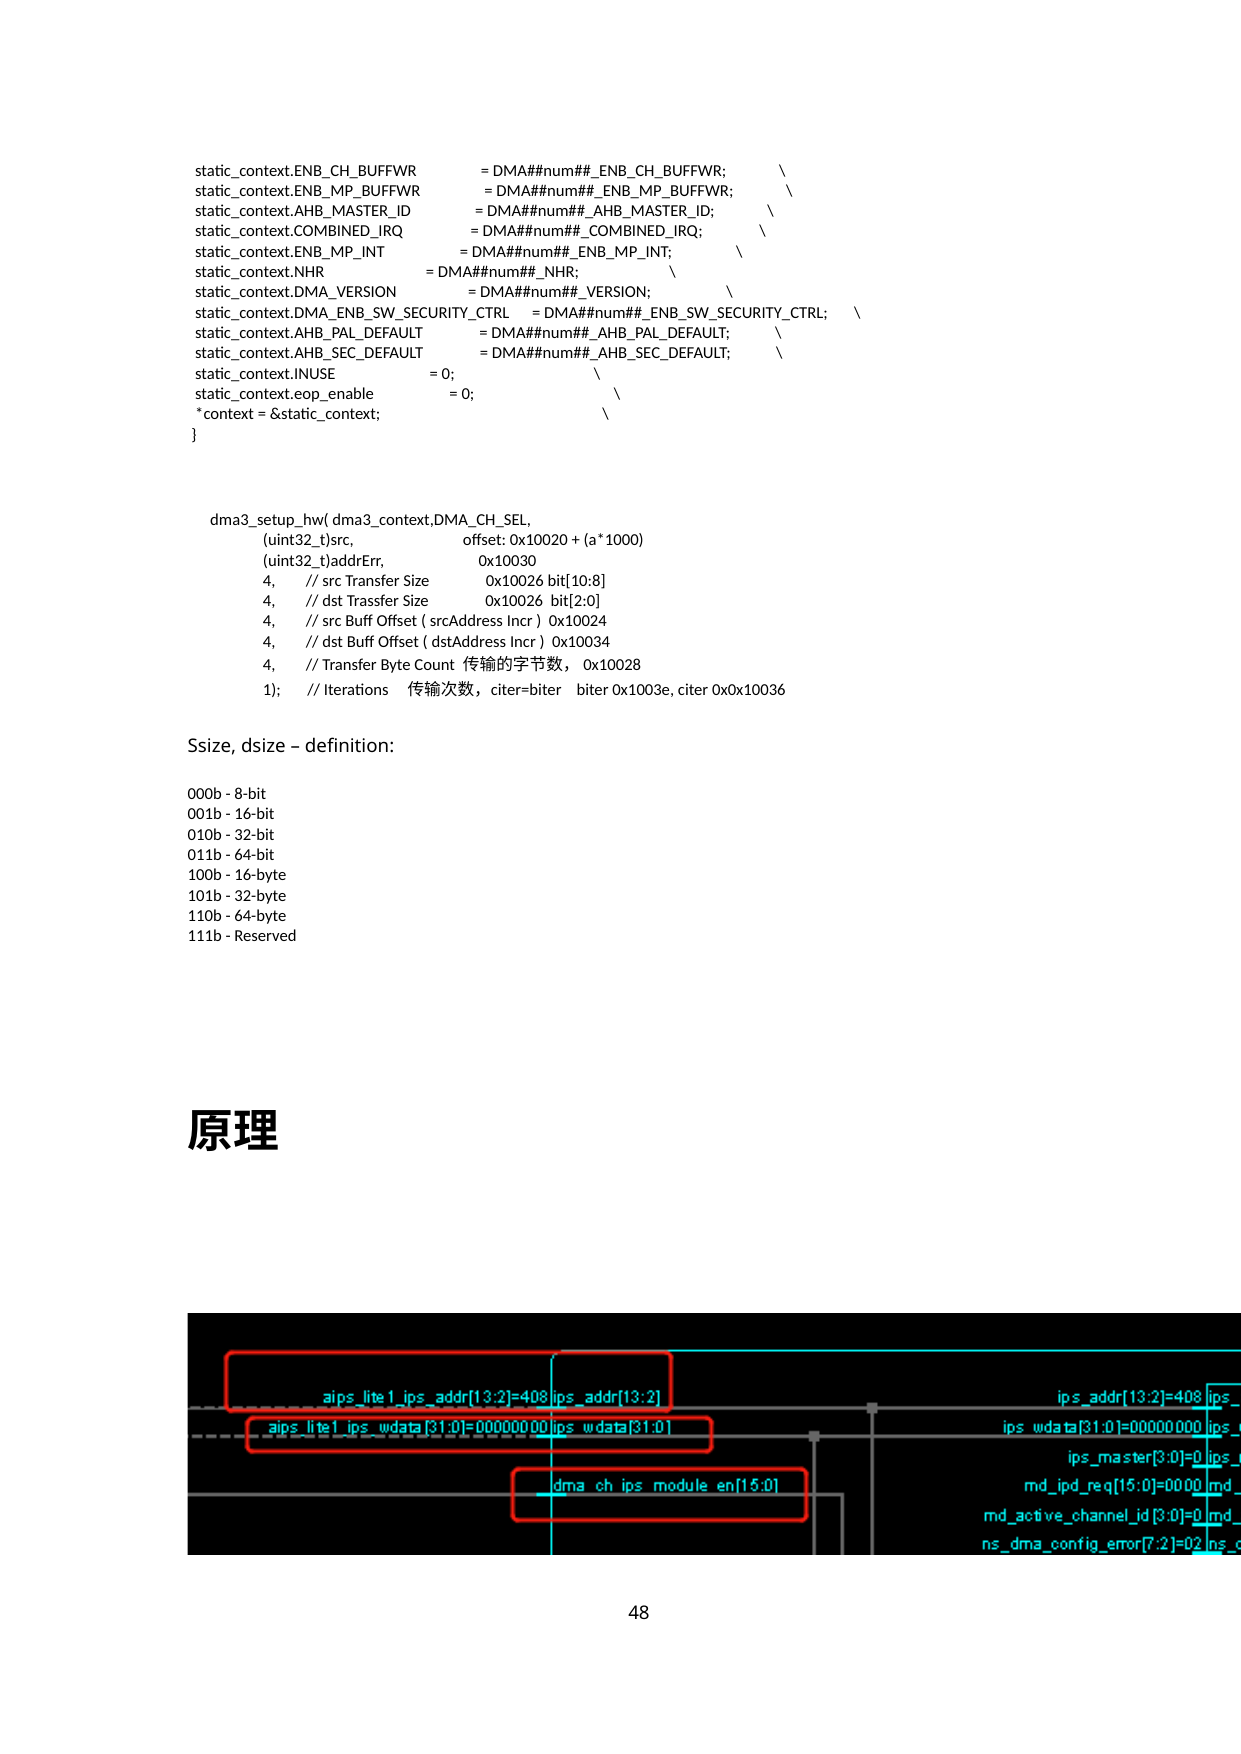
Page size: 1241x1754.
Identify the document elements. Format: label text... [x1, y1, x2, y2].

text 1); // Iterations 传输次数，citer=biter biter 0x1003e, citer 0x0x10036 [187, 676, 1053, 700]
text 111b - Reserved [187, 925, 1053, 946]
picture [187, 1313, 1241, 1555]
text 4, // dst Buff Offset ( dstAddress Incr ) 0x10034 [187, 631, 1053, 651]
text 4, // src Buff Offset ( srcAddress Incr ) 0x10024 [187, 611, 1053, 631]
text static_context.ENB_MP_BUFFWR = DMA##num##_ENB_MP_BUFFWR; \ [187, 180, 1053, 200]
text (uint32_t)src, offset: 0x10020 + (a*1000) [187, 529, 1053, 550]
text 110b - 64-byte [187, 905, 1053, 925]
text static_context.AHB_SEC_DEFAULT = DMA##num##_AHB_SEC_DEFAULT; \ [187, 343, 1053, 363]
text static_context.DMA_ENB_SW_SECURITY_CTRL = DMA##num##_ENB_SW_SECURITY_CTRL; \ [187, 302, 1053, 322]
subtitle 原理 [187, 1079, 1053, 1176]
text *context = &static_context; \ [187, 403, 1053, 424]
text static_context.ENB_MP_INT = DMA##num##_ENB_MP_INT; \ [187, 241, 1053, 261]
text 4, // dst Trassfer Size 0x10026 bit[2:0] [187, 590, 1053, 611]
text 000b - 8-bit [187, 783, 1053, 803]
text static_context.AHB_PAL_DEFAULT = DMA##num##_AHB_PAL_DEFAULT; \ [187, 322, 1053, 343]
text 101b - 32-byte [187, 885, 1053, 905]
text 4, // src Transfer Size 0x10026 bit[10:8] [187, 570, 1053, 590]
text dma3_setup_hw( dma3_context,DMA_CH_SEL, [187, 509, 1053, 529]
text 001b - 16-bit [187, 803, 1053, 824]
text 011b - 64-bit [187, 844, 1053, 864]
text static_context.eop_enable = 0; \ [187, 383, 1053, 403]
text Ssize, dsize – definition: [187, 732, 1053, 758]
text static_context.COMBINED_IRQ = DMA##num##_COMBINED_IRQ; \ [187, 221, 1053, 241]
text static_context.NHR = DMA##num##_NHR; \ [187, 261, 1053, 282]
text static_context.AHB_MASTER_ID = DMA##num##_AHB_MASTER_ID; \ [187, 200, 1053, 221]
text static_context.ENB_CH_BUFFWR = DMA##num##_ENB_CH_BUFFWR; \ [187, 160, 1053, 180]
text static_context.DMA_VERSION = DMA##num##_VERSION; \ [187, 282, 1053, 302]
text 4, // Transfer Byte Count 传输的字节数， 0x10028 [187, 651, 1053, 676]
text } [187, 424, 1053, 444]
text (uint32_t)addrErr, 0x10030 [187, 550, 1053, 570]
text static_context.INUSE = 0; \ [187, 363, 1053, 383]
text 010b - 32-bit [187, 824, 1053, 844]
text 100b - 16-byte [187, 864, 1053, 885]
